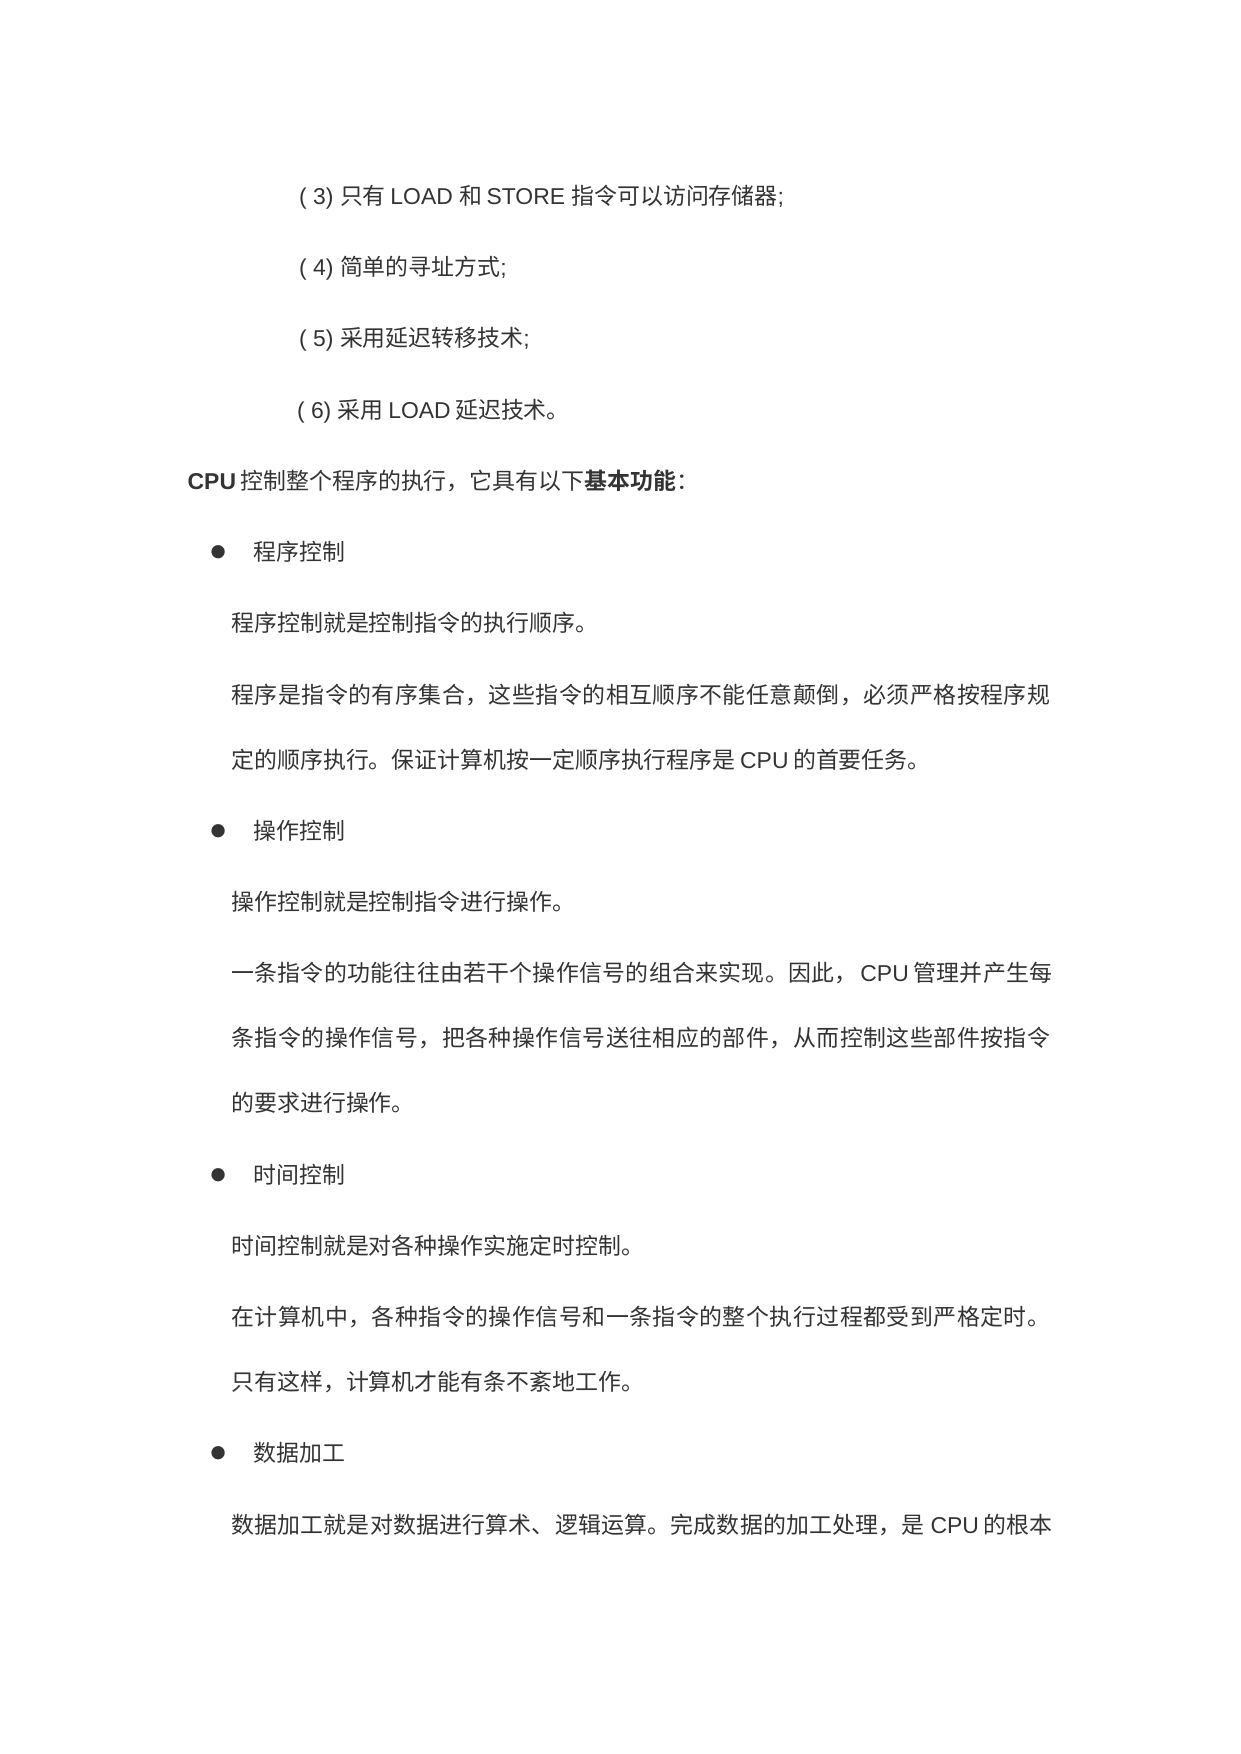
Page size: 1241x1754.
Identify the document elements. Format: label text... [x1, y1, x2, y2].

list ( 3) 只有LOAD 和STORE 指令可以访问存储器; [253, 162, 1053, 227]
text 在计算机中，各种指令的操作信号和一条指令的整个执行过程都受到严格定时。只有这样，计算机才能有条不紊地工作。 [231, 1283, 1053, 1413]
list 操作控制 [209, 797, 1053, 862]
list ( 4) 简单的寻址方式; [253, 233, 1053, 298]
list ( 6) 采用LOAD延迟技术。 [297, 376, 1053, 441]
list 数据加工 [209, 1419, 1053, 1484]
text 操作控制就是控制指令进行操作。 [231, 868, 1053, 933]
text CPU控制整个程序的执行，它具有以下基本功能： [187, 447, 1053, 512]
list ( 5) 采用延迟转移技术; [253, 304, 1053, 369]
text 一条指令的功能往往由若干个操作信号的组合来实现。因此，CPU管理并产生每条指令的操作信号，把各种操作信号送往相应的部件，从而控制这些部件按指令的要求进行操作。 [231, 939, 1053, 1134]
list 时间控制 [209, 1141, 1053, 1206]
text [231, 1491, 1053, 1556]
text 时间控制就是对各种操作实施定时控制。 [231, 1212, 1053, 1277]
list 程序控制 [209, 518, 1053, 583]
text 程序控制就是控制指令的执行顺序。 [231, 589, 1053, 654]
text 程序是指令的有序集合，这些指令的相互顺序不能任意颠倒，必须严格按程序规定的顺序执行。保证计算机按一定顺序执行程序是CPU的首要任务。 [231, 661, 1053, 791]
